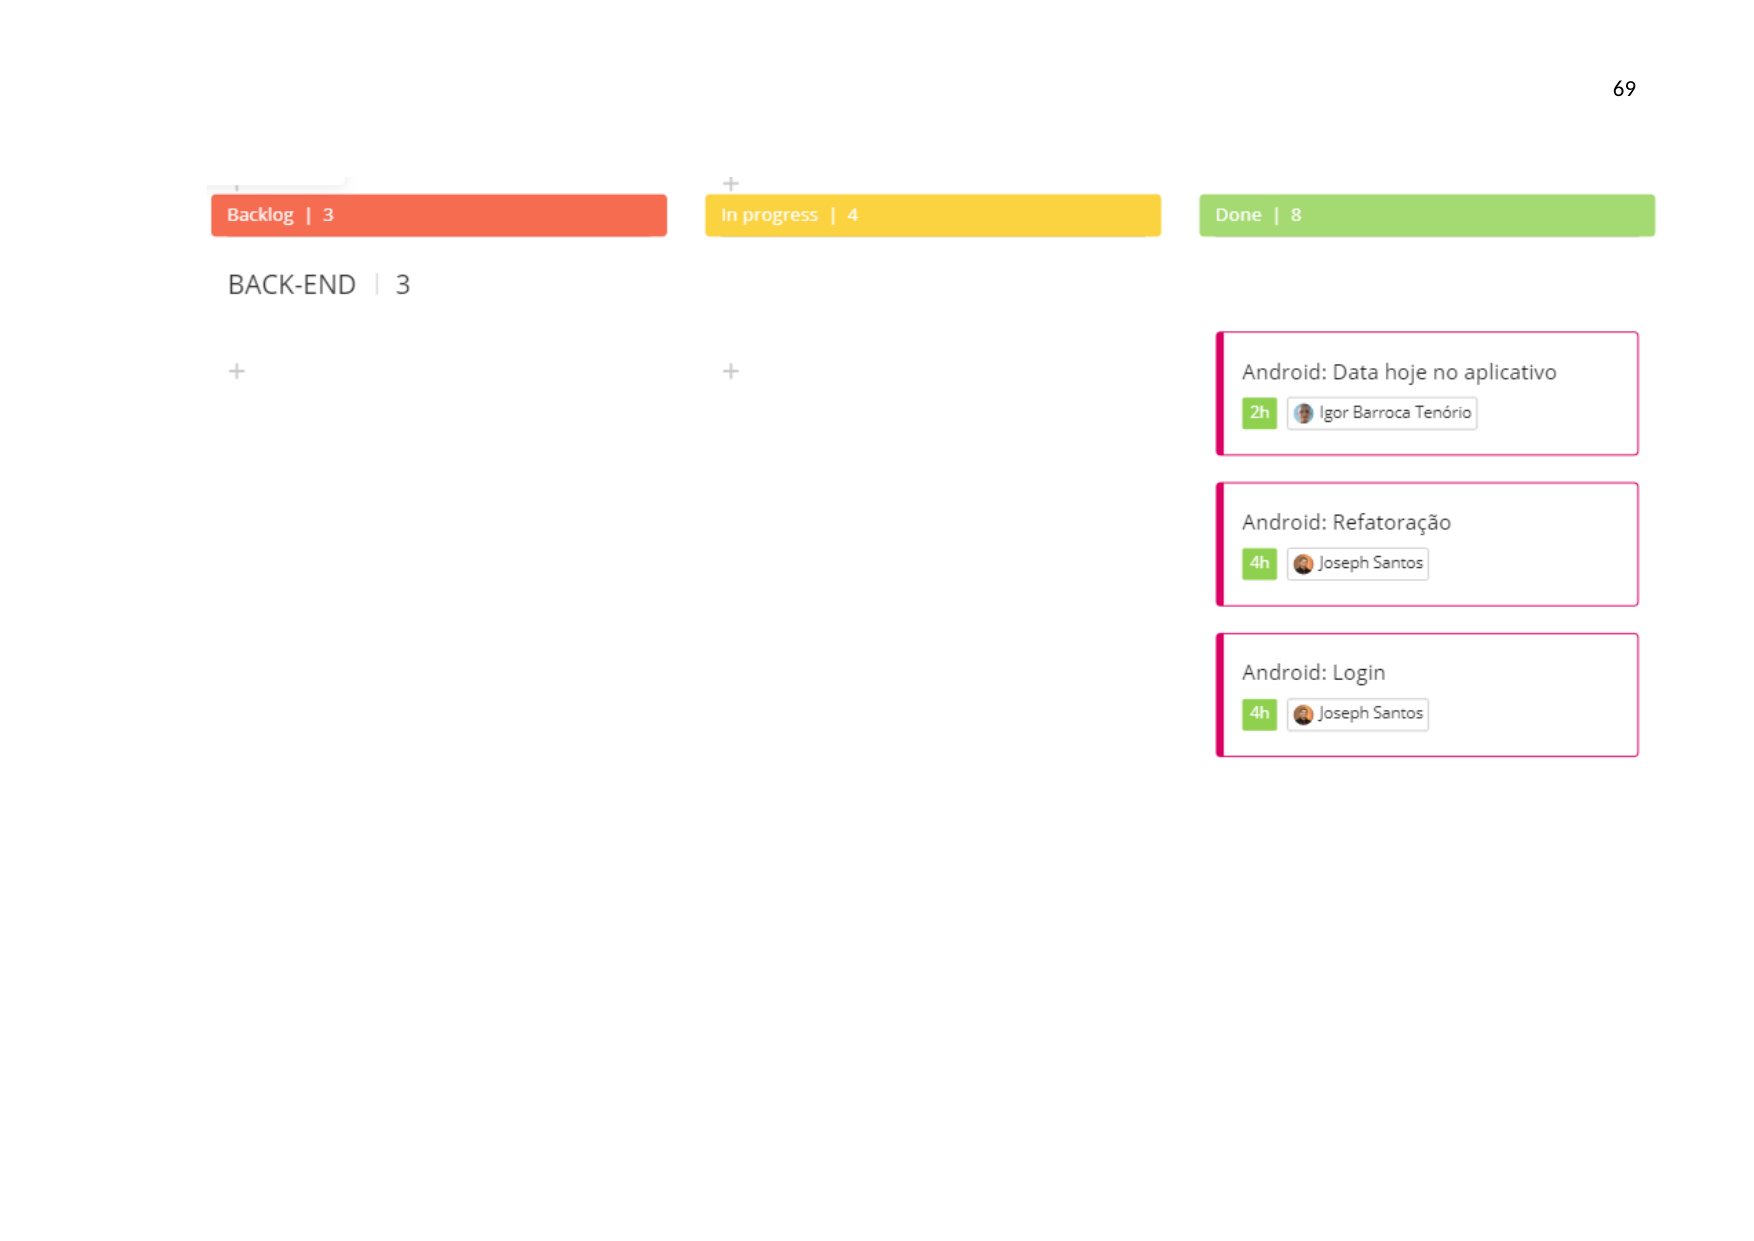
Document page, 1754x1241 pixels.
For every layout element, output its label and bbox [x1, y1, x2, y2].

picture [206, 177, 1666, 771]
